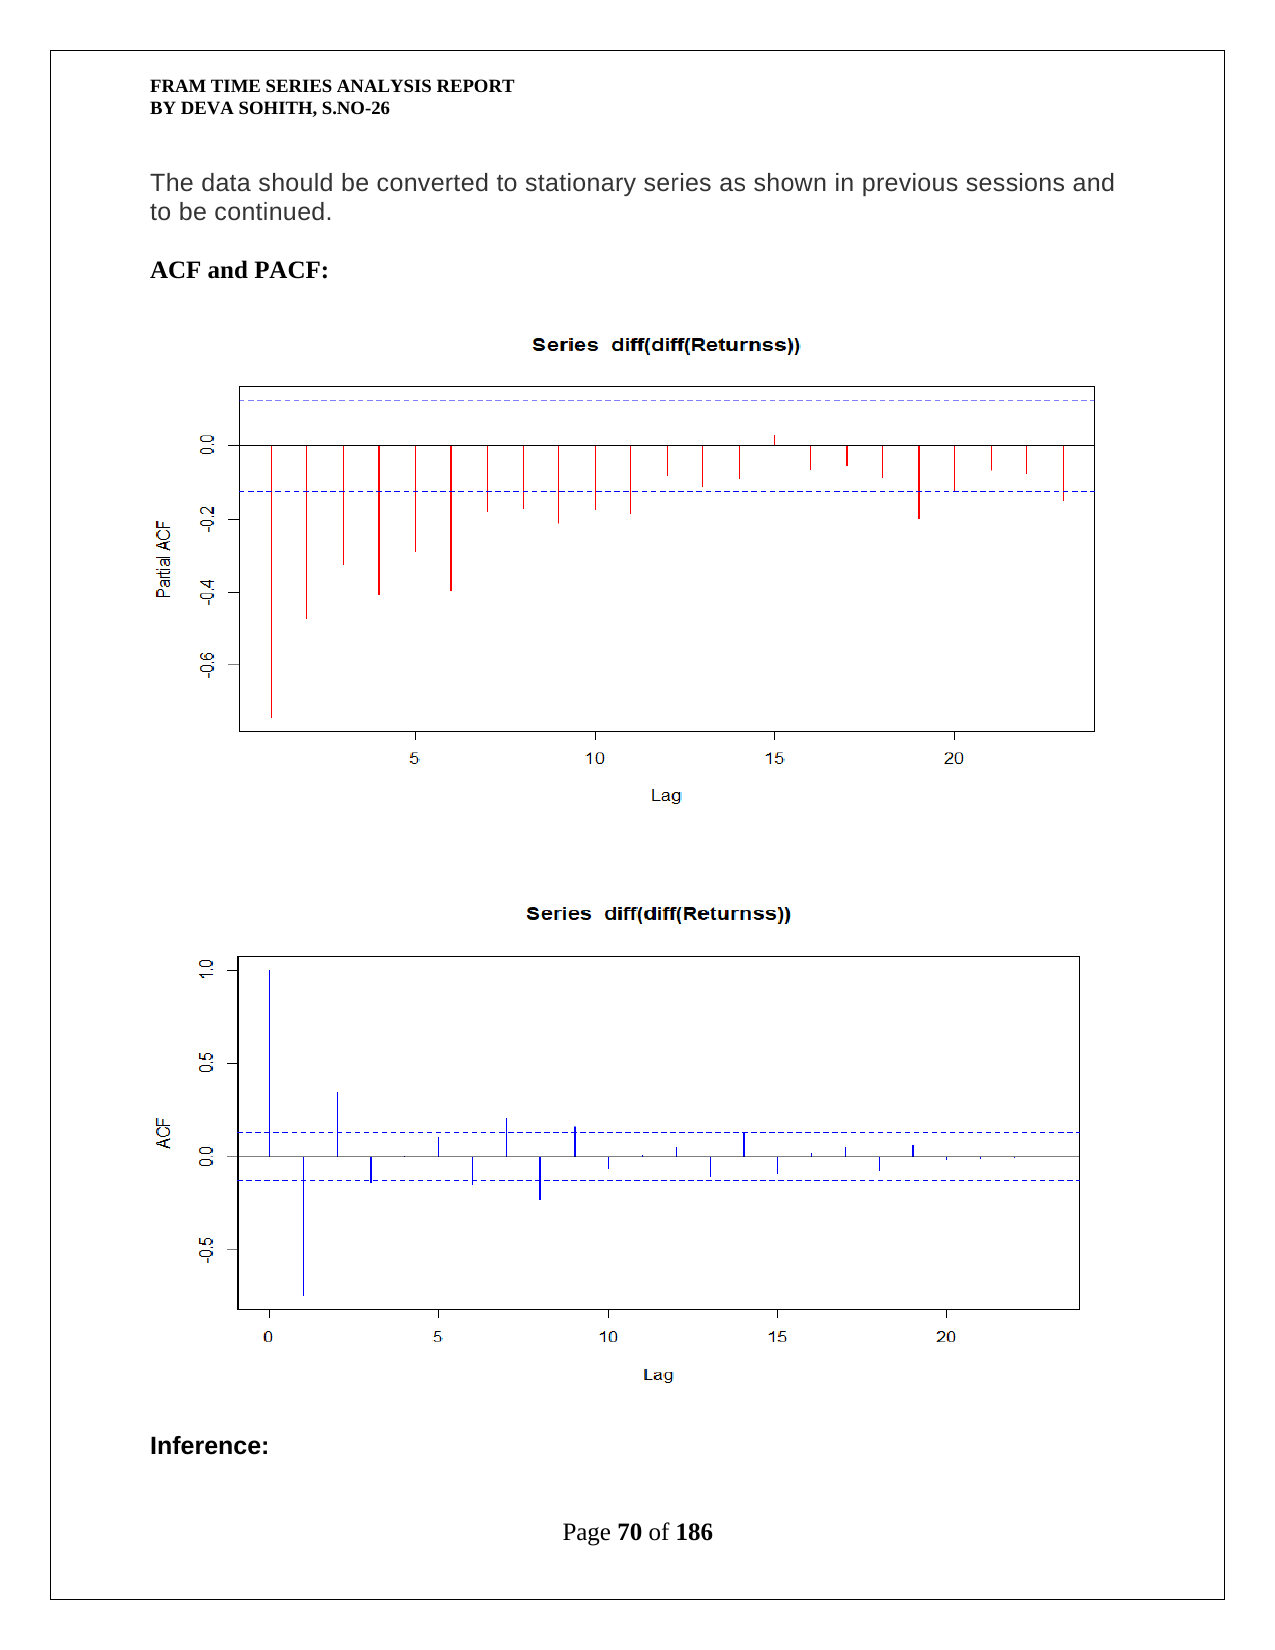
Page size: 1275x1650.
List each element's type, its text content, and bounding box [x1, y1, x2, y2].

text Inference: [150, 1431, 1125, 1460]
text ACF and PACF: [150, 255, 1125, 284]
picture [150, 313, 1140, 823]
picture [150, 881, 1125, 1403]
text The data should be converted to stationary series as shown in previous sessions and to be continued. [150, 168, 1125, 226]
